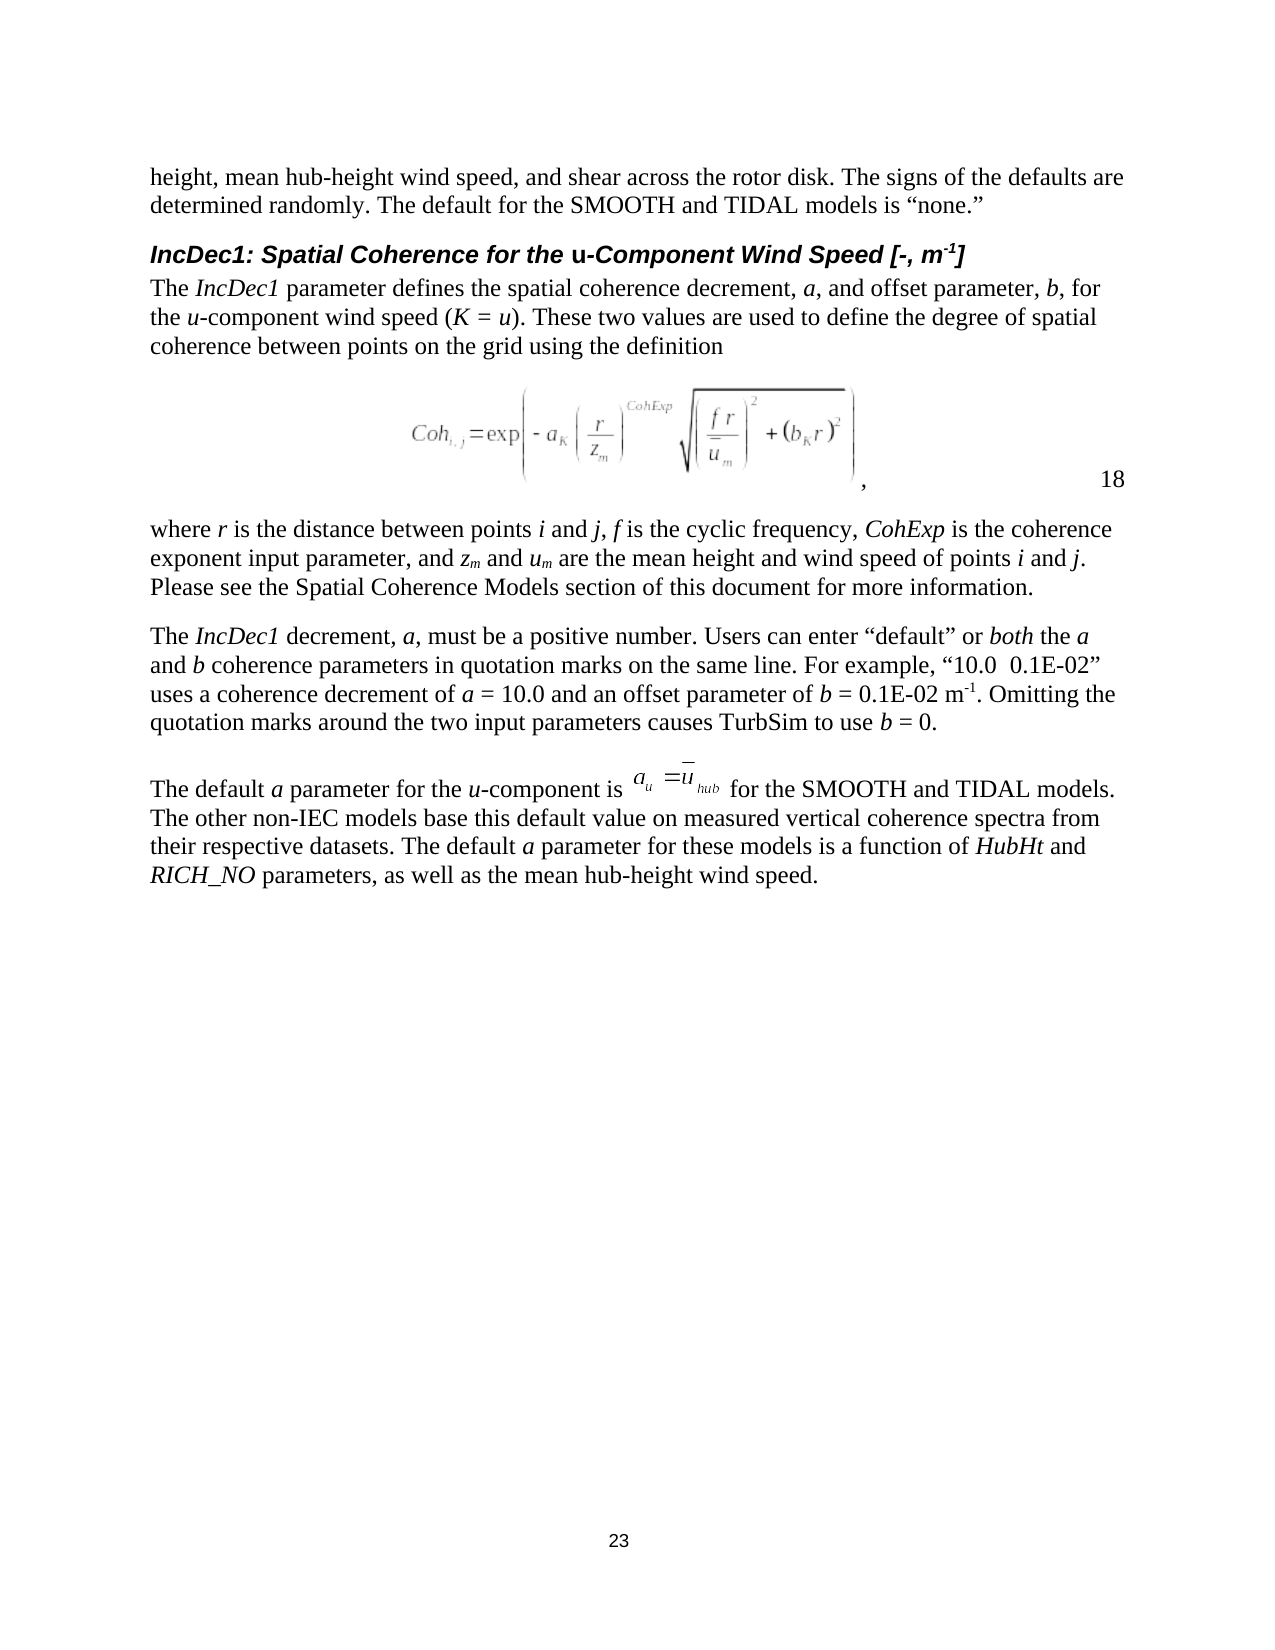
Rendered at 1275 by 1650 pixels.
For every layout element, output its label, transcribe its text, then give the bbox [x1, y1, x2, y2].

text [150, 162, 1125, 219]
text , (18) [150, 380, 1125, 493]
text where r is the distance between points i and j, f is the cyclic frequency, CohExp is the coherence exponent input parameter, and zm and um are the mean height and wind speed of points i and j. Please see the Spatial Coherence Models section of this document for more information. [150, 514, 1125, 600]
text The IncDec1 decrement, a, must be a positive number. Users can enter “default” or both the a and b coherence parameters in quotation marks on the same line. For example, “10.0 0.1E-02” uses a coherence decrement of a = 10.0 and an offset parameter of b = 0.1E-02 m-1. Omitting the quotation marks around the two input parameters causes TurbSim to use b = 0. [150, 621, 1125, 736]
text IncDec1: Spatial Coherence for the u-Component Wind Speed [-, m-1] [150, 240, 1125, 269]
text The default a parameter for the u-component is for the SMOOTH and TIDAL models. The other non-IEC models base this default value on measured vertical coherence spectra from their respective datasets. The default a parameter for these models is a function of HubHt and RICH_NO parameters, as well as the mean hub-height wind speed. [150, 757, 1125, 889]
text The IncDec1 parameter defines the spatial coherence decrement, a, and offset parameter, b, for the u-component wind speed (K = u). These two values are used to define the degree of spatial coherence between points on the grid using the definition [150, 273, 1125, 359]
